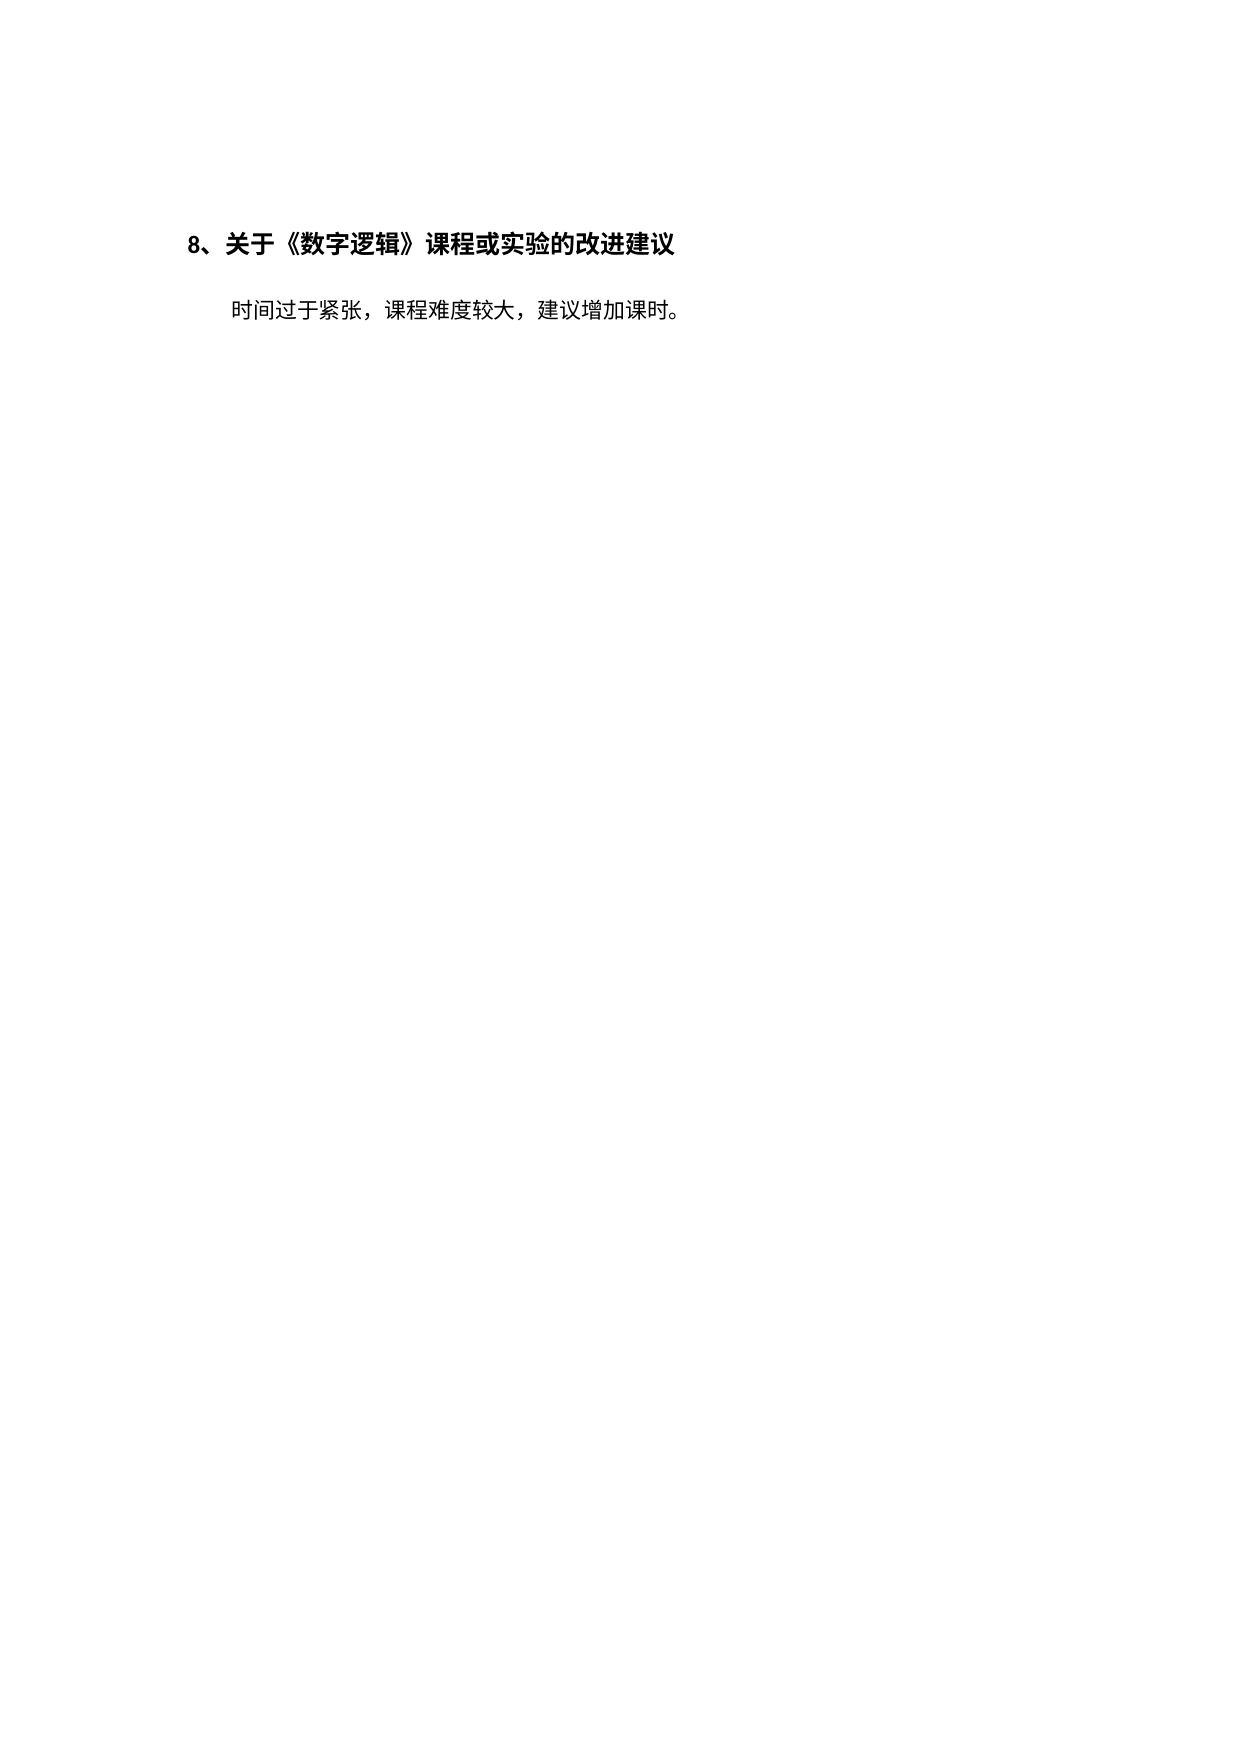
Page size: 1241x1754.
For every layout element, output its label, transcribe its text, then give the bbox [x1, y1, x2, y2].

text 时间过于紧张，课程难度较大，建议增加课时。 [187, 293, 1053, 325]
text 8、关于《数字逻辑》课程或实验的改进建议 [187, 210, 1053, 275]
